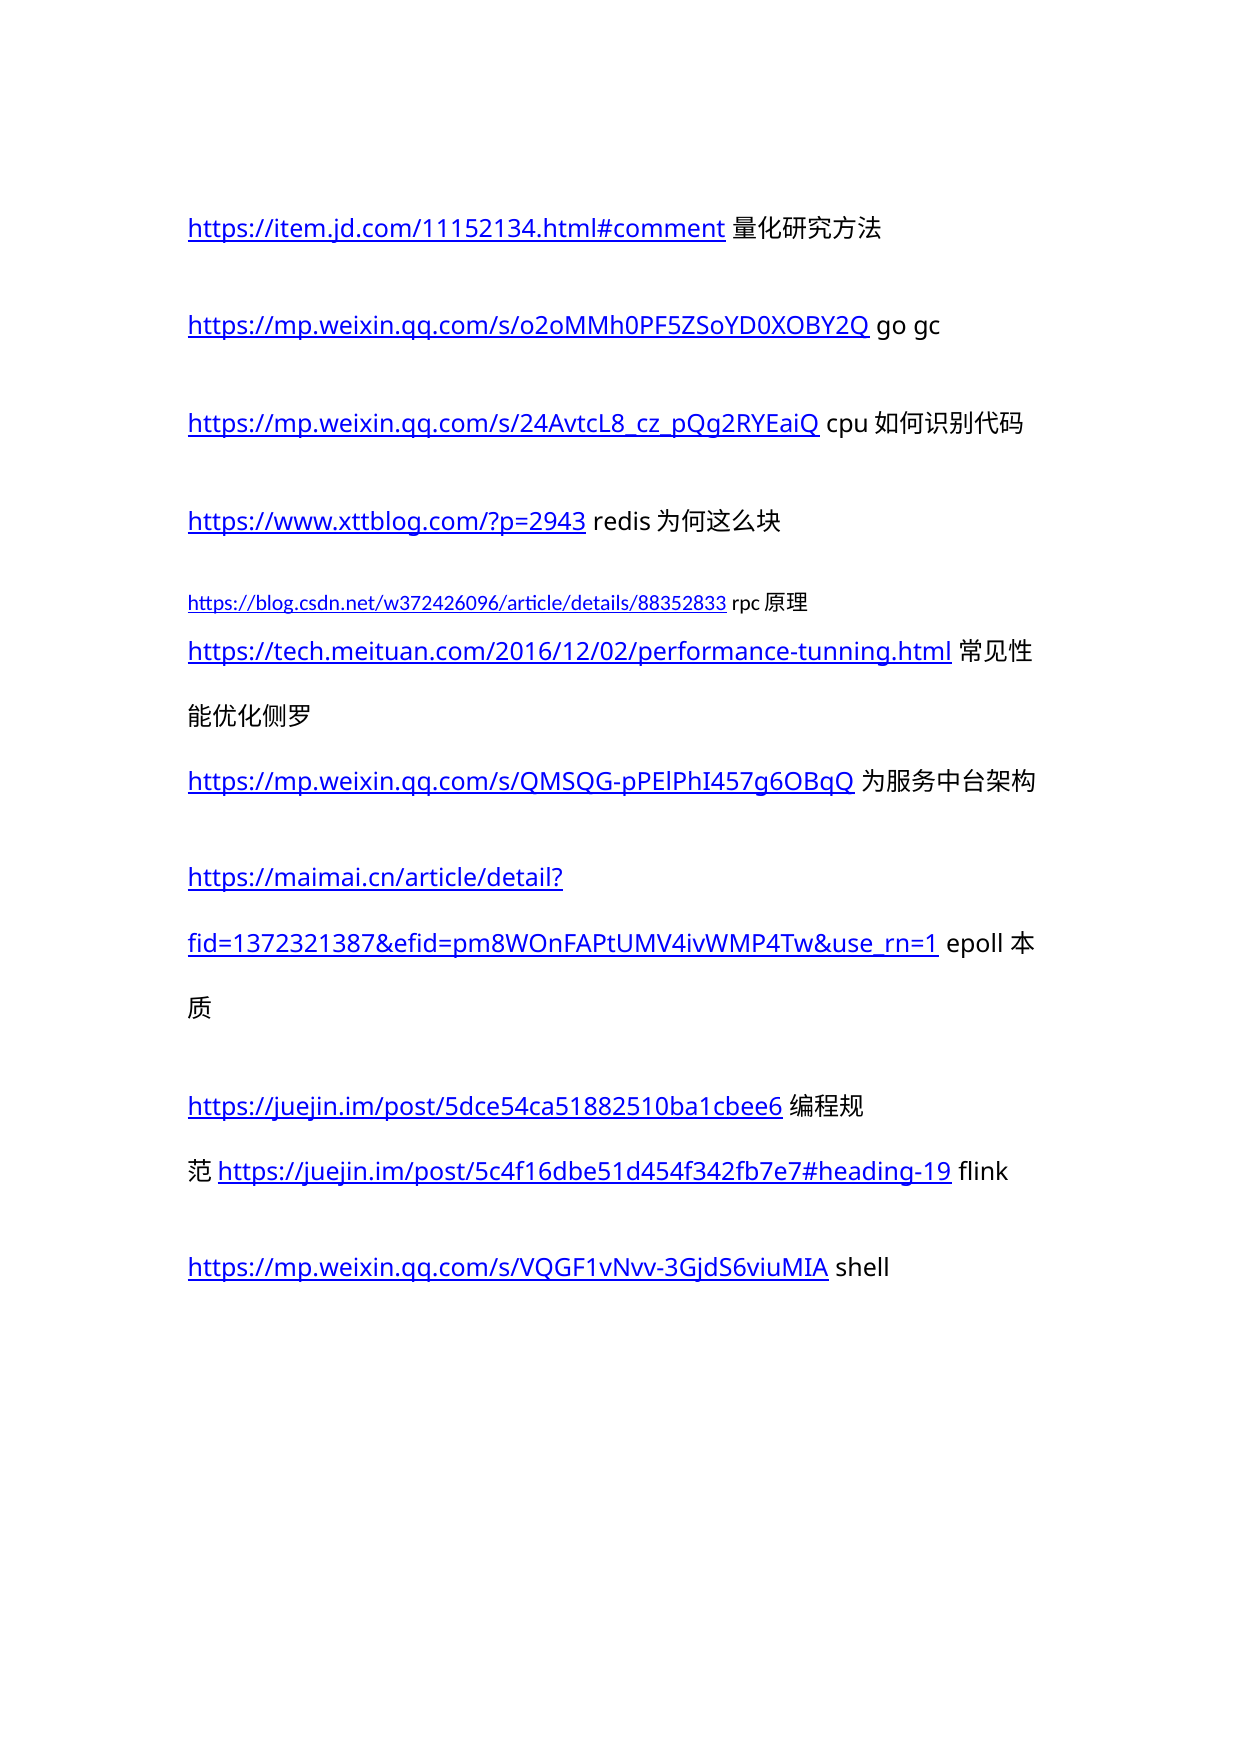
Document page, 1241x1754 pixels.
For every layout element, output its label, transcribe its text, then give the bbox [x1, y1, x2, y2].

text https://maimai.cn/article/detail?fid=1372321387&efid=pm8WOnFAPtUMV4ivWMP4Tw&use_rn=1 epoll 本质 [187, 844, 1053, 1039]
text https://mp.weixin.qq.com/s/24AvtcL8_cz_pQg2RYEaiQ cpu如何识别代码 [187, 389, 1053, 454]
text https://blog.csdn.net/w372426096/article/details/88352833 rpc原理 [187, 584, 1053, 617]
text https://tech.meituan.com/2016/12/02/performance-tunning.html 常见性能优化侧罗 [187, 617, 1053, 747]
text https://item.jd.com/11152134.html#comment 量化研究方法 [187, 194, 1053, 259]
text https://www.xttblog.com/?p=2943 redis为何这么块 [187, 487, 1053, 552]
text https://mp.weixin.qq.com/s/o2oMMh0PF5ZSoYD0XOBY2Q go gc [187, 292, 1053, 357]
text https://juejin.im/post/5dce54ca51882510ba1cbee6 编程规范https://juejin.im/post/5c4f16dbe51d454f342fb7e7#heading-19 flink [187, 1072, 1053, 1202]
text https://mp.weixin.qq.com/s/VQGF1vNvv-3GjdS6viuMIA shell [187, 1234, 1053, 1299]
text https://mp.weixin.qq.com/s/QMSQG-pPElPhI457g6OBqQ 为服务中台架构 [187, 747, 1053, 812]
